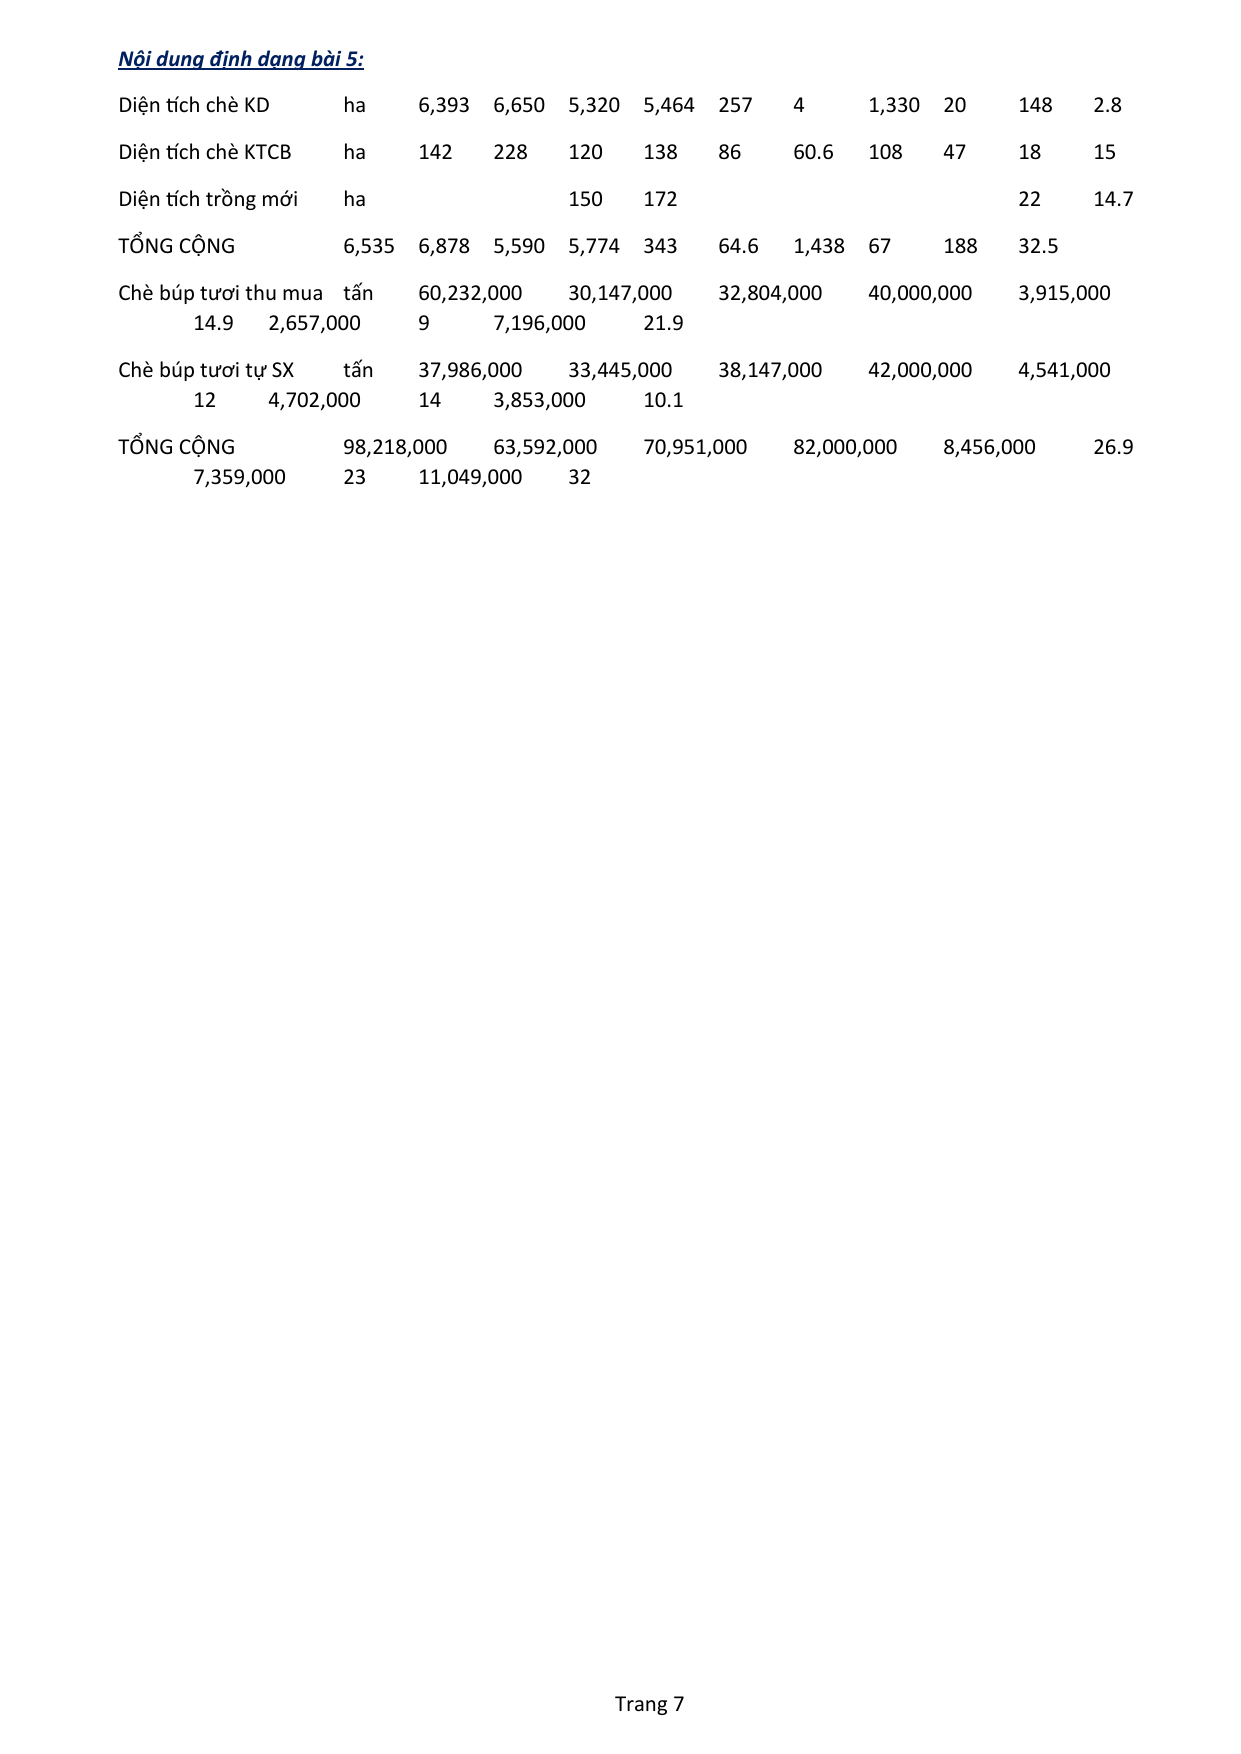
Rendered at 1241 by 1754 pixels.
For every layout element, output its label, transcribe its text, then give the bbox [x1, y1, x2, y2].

text Diện tích chè KD ha 6,393 6,650 5,320 5,464 257 4 1,330 20 148 2.8 [118, 90, 1181, 118]
text Chè búp tươi tự SX tấn 37,986,000 33,445,000 38,147,000 42,000,000 4,541,000 12 4,702,000 14 3,853,000 10.1 [118, 355, 1181, 413]
text Nội dung định dạng bài 5: [118, 44, 1181, 72]
text Chè búp tươi thu mua tấn 60,232,000 30,147,000 32,804,000 40,000,000 3,915,000 14.9 2,657,000 9 7,196,000 21.9 [118, 278, 1181, 336]
text TỔNG CỘNG 98,218,000 63,592,000 70,951,000 82,000,000 8,456,000 26.9 7,359,000 23 11,049,000 32 [118, 432, 1181, 490]
text Diện tích trồng mới ha 150 172 22 14.7 [118, 184, 1181, 212]
text TỔNG CỘNG 6,535 6,878 5,590 5,774 343 64.6 1,438 67 188 32.5 [118, 231, 1181, 259]
text Diện tích chè KTCB ha 142 228 120 138 86 60.6 108 47 18 15 [118, 137, 1181, 165]
